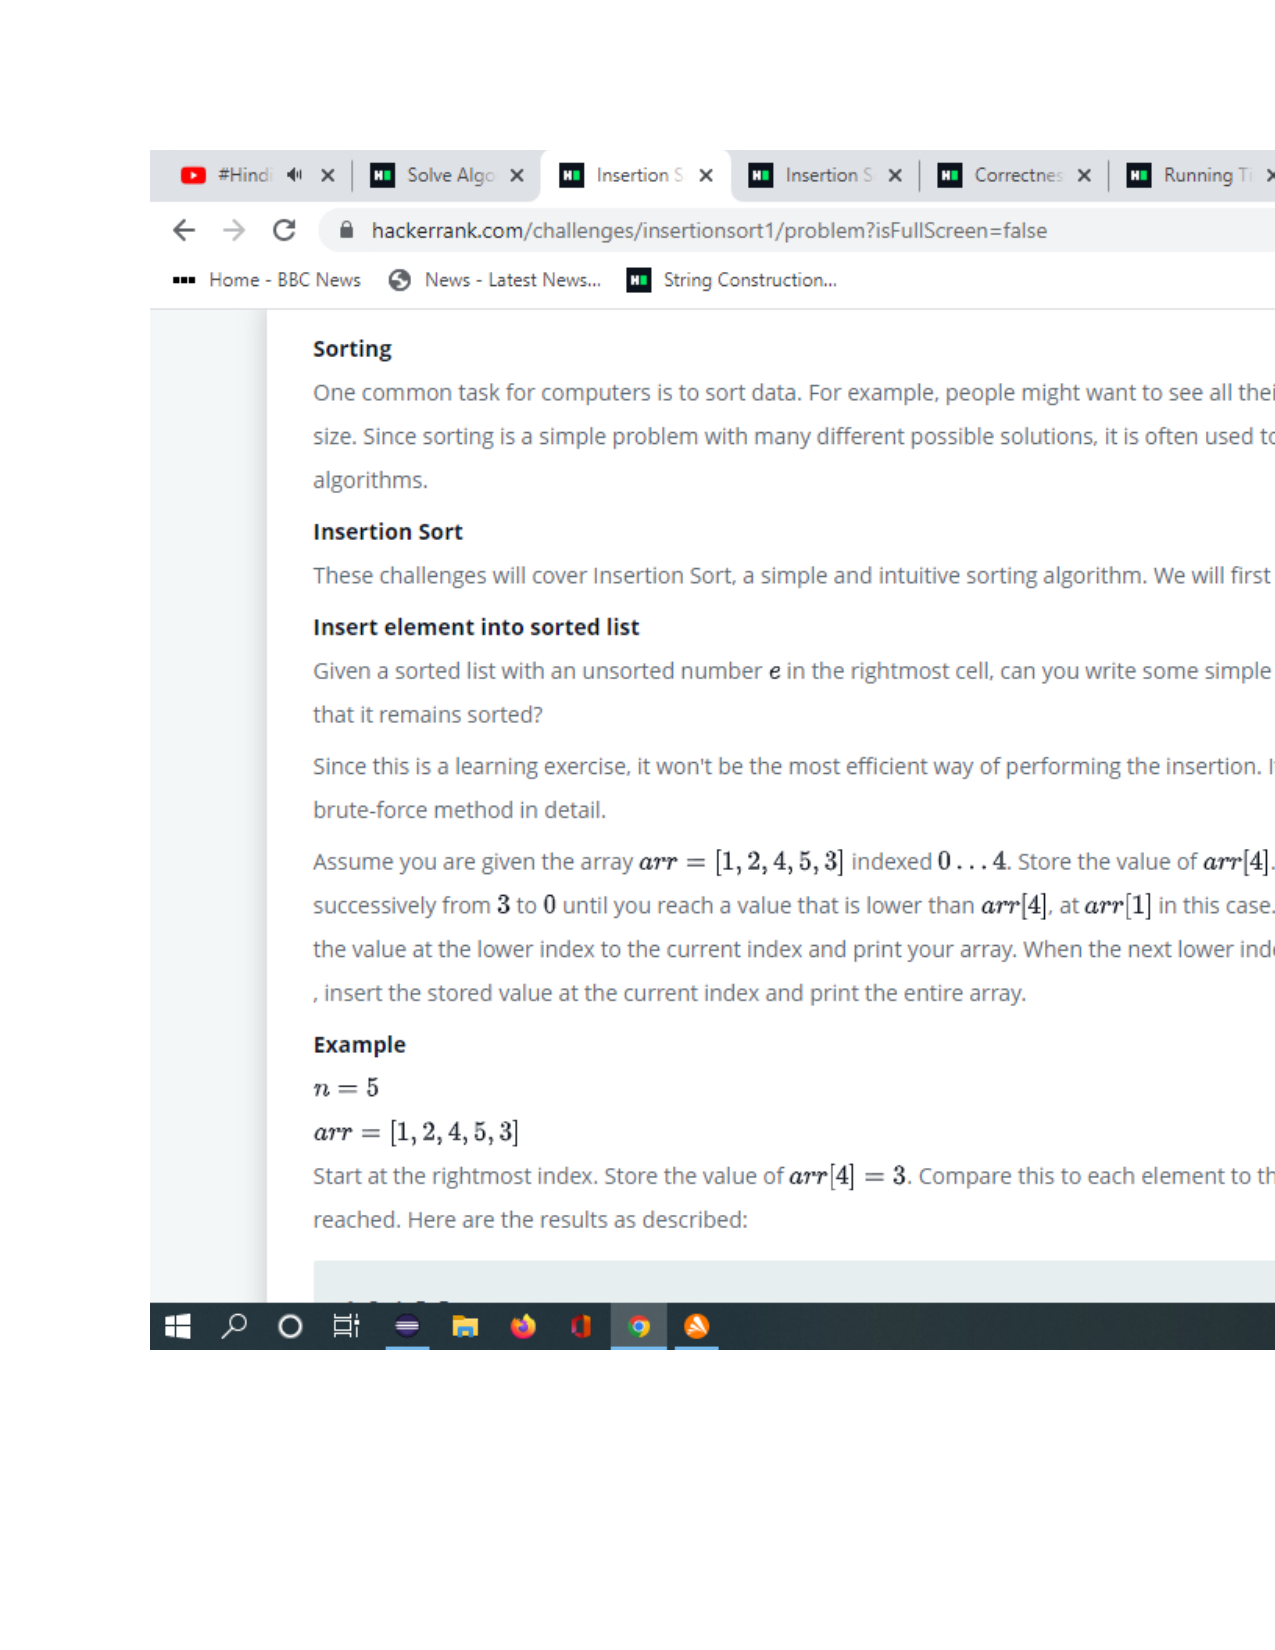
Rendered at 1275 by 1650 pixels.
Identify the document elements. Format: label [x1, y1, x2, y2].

picture [150, 150, 1275, 1350]
